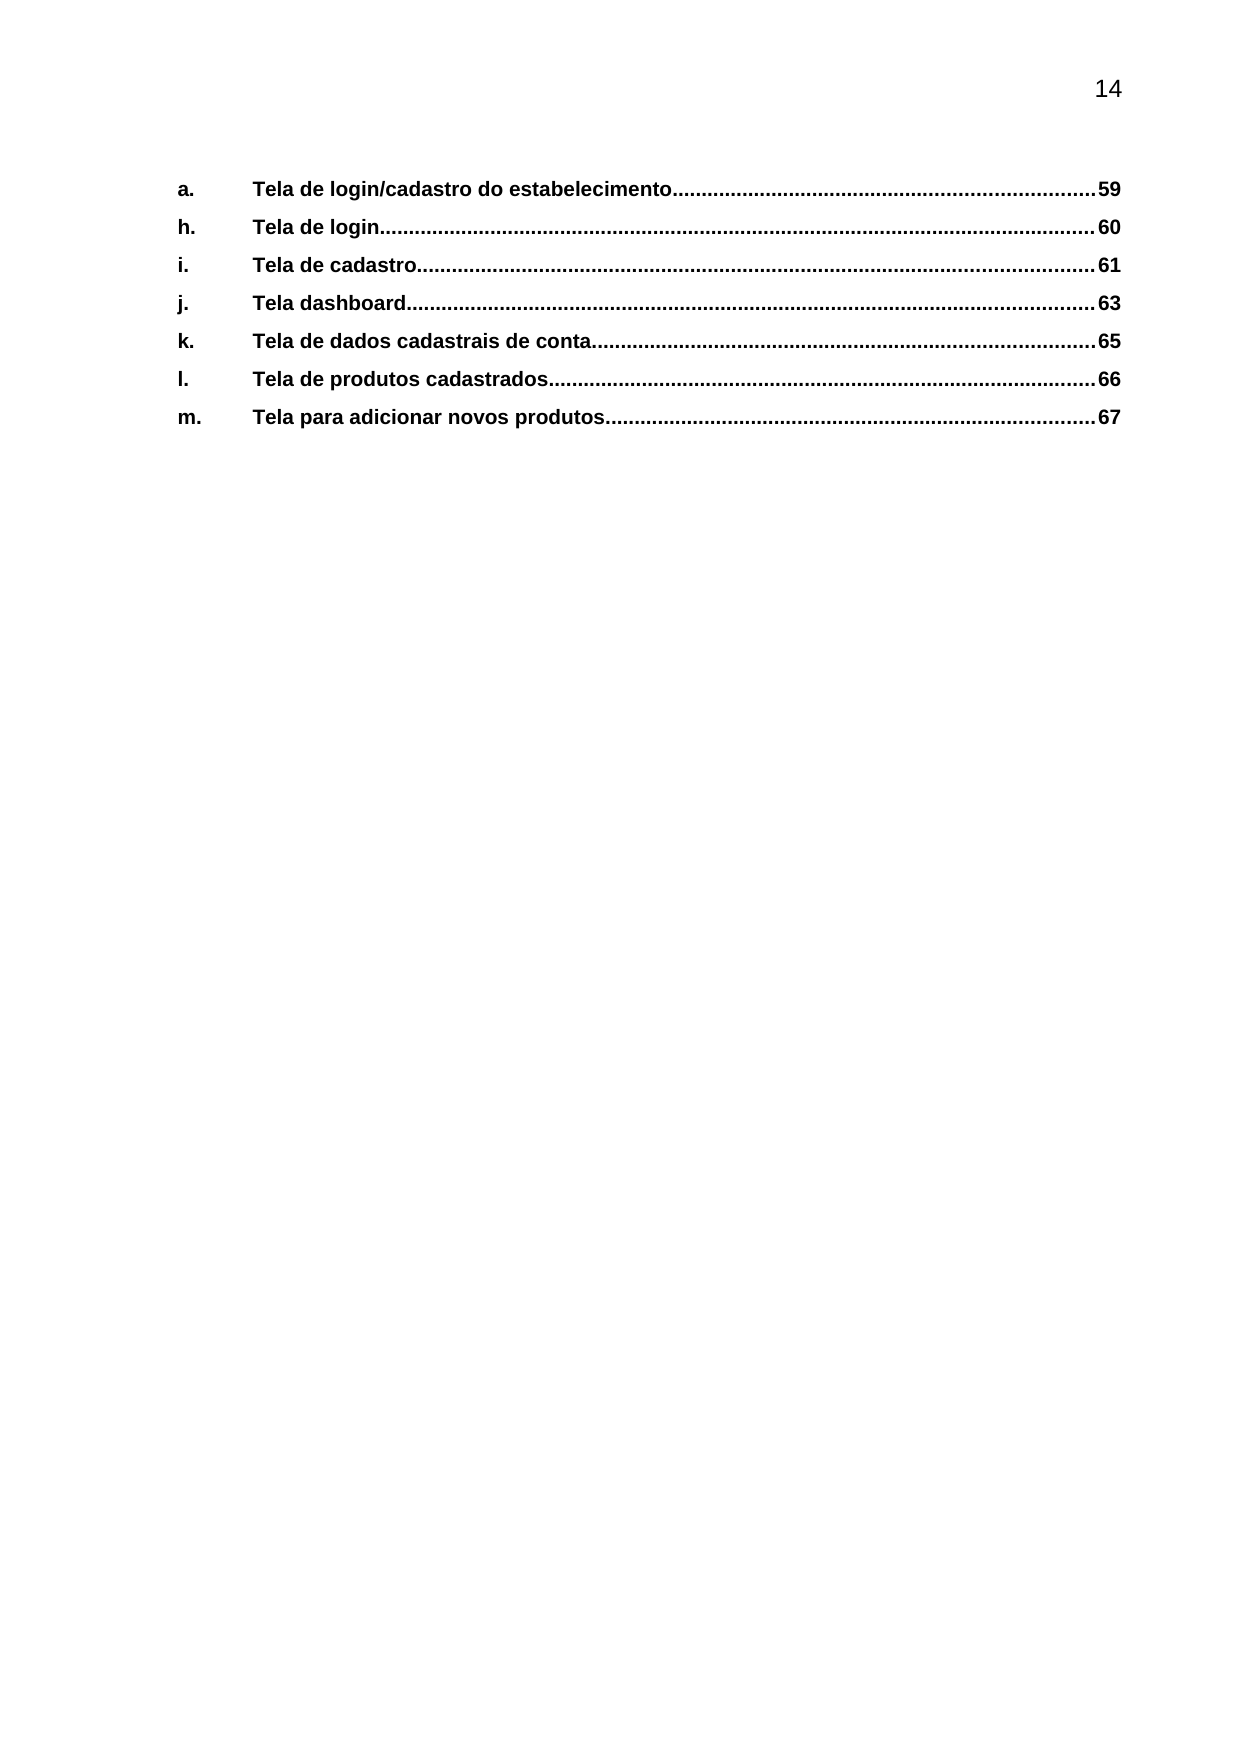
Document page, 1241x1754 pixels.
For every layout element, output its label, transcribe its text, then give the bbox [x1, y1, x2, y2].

text j. Tela dashboard 63 [177, 291, 1122, 315]
text m. Tela para adicionar novos produtos 67 [177, 405, 1122, 429]
text a. Tela de login/cadastro do estabelecimento 59 [177, 177, 1122, 201]
text h. Tela de login 60 [177, 215, 1122, 239]
text i. Tela de cadastro 61 [177, 253, 1122, 277]
text k. Tela de dados cadastrais de conta 65 [177, 329, 1122, 353]
text l. Tela de produtos cadastrados 66 [177, 367, 1122, 391]
